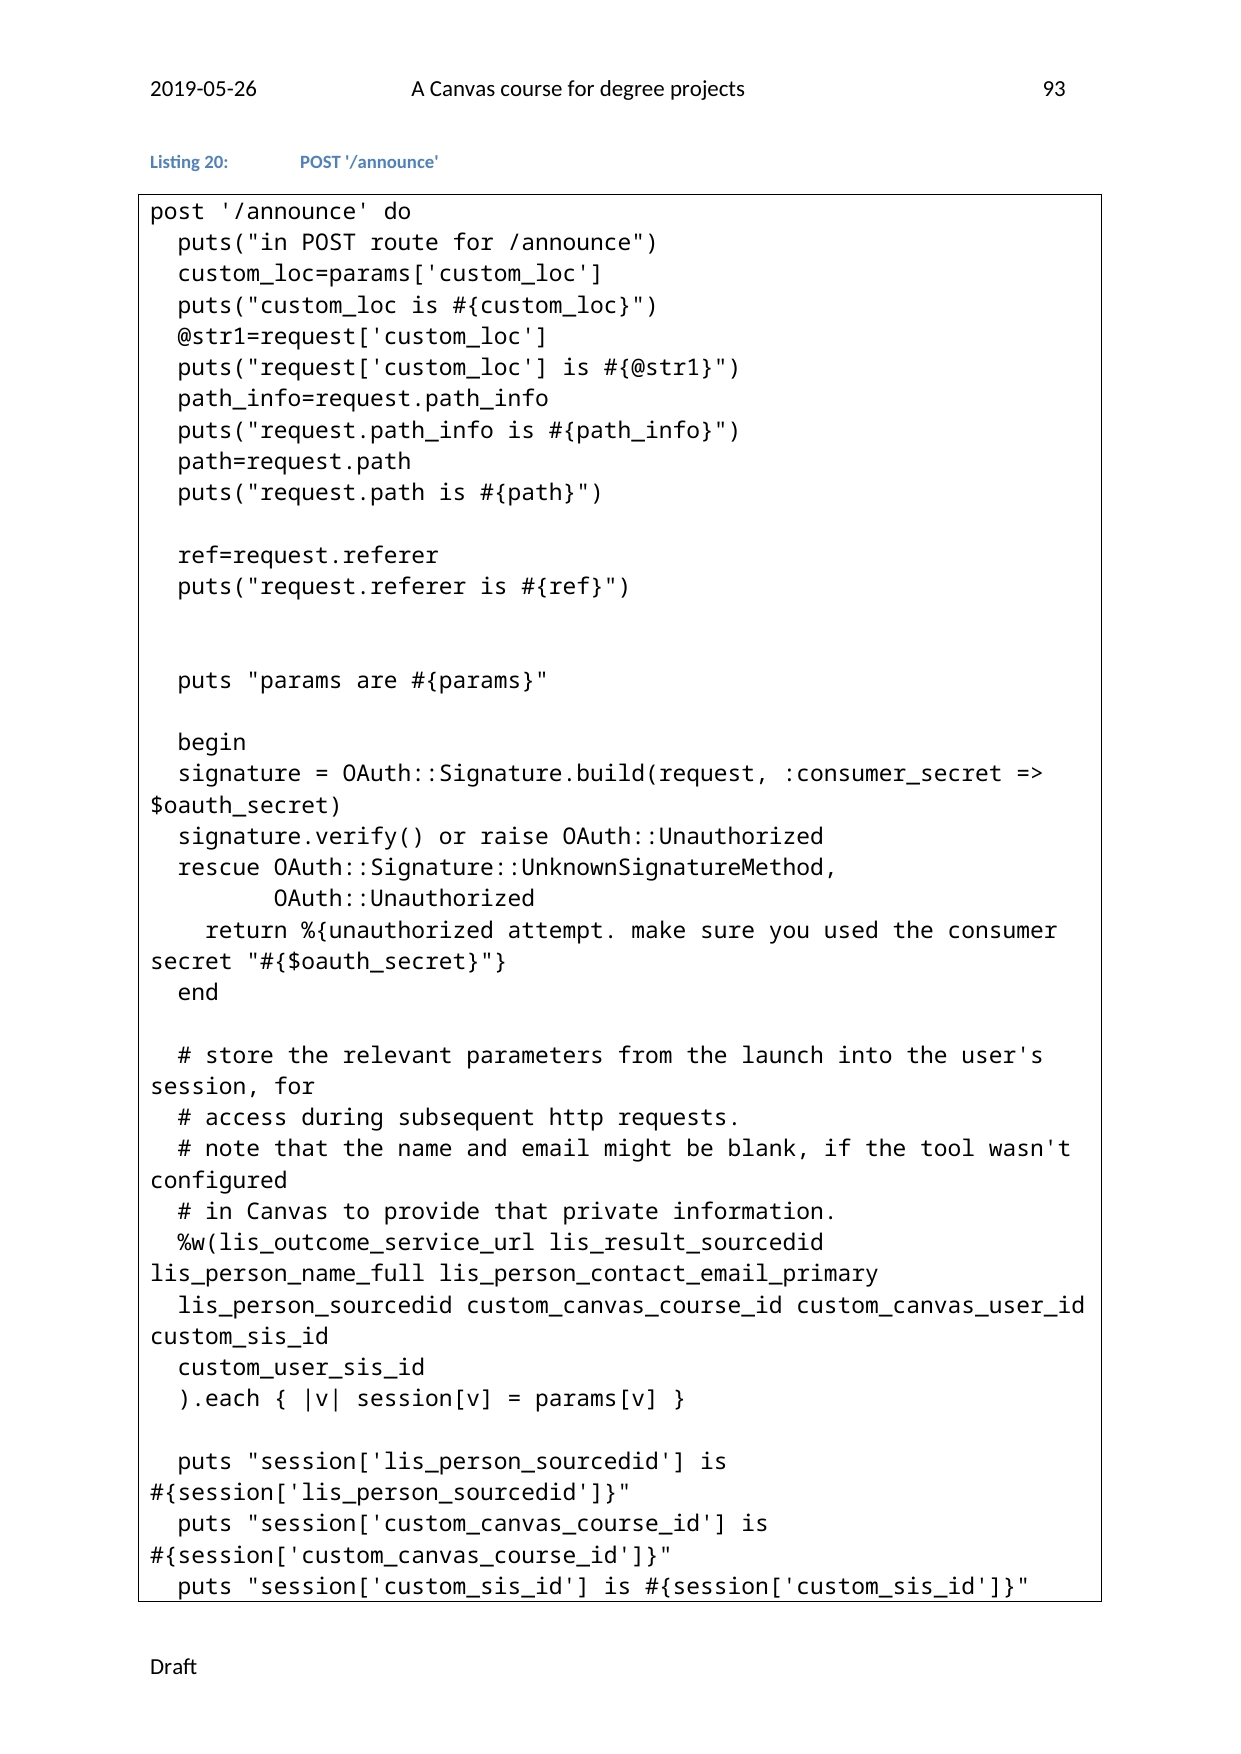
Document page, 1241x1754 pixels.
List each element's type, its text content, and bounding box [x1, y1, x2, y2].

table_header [139, 195, 1101, 1601]
